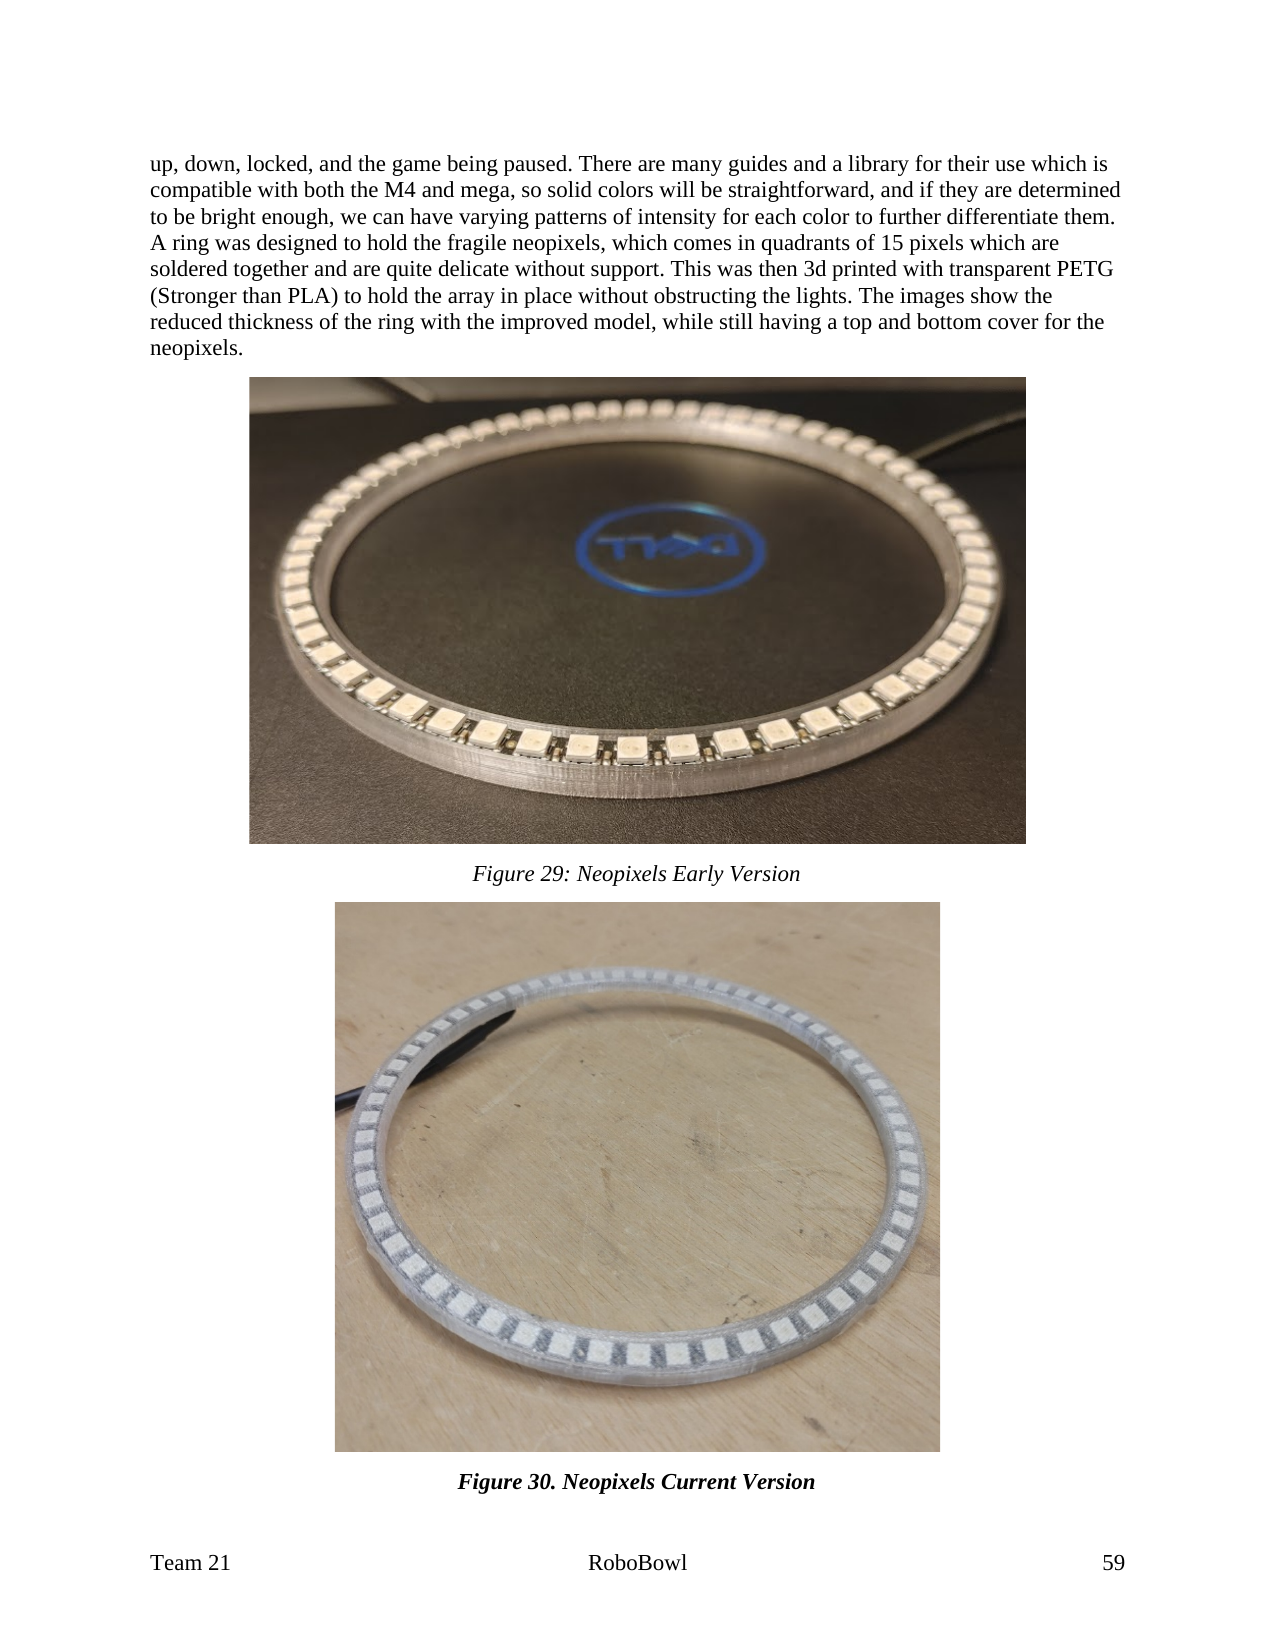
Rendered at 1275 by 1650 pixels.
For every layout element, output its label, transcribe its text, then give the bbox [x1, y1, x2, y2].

text Figure 29: Neopixels Early Version [150, 860, 1125, 886]
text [150, 150, 1125, 361]
picture [249, 377, 1026, 844]
picture [334, 902, 941, 1452]
text Figure 30. Neopixels Current Version [150, 1468, 1125, 1494]
